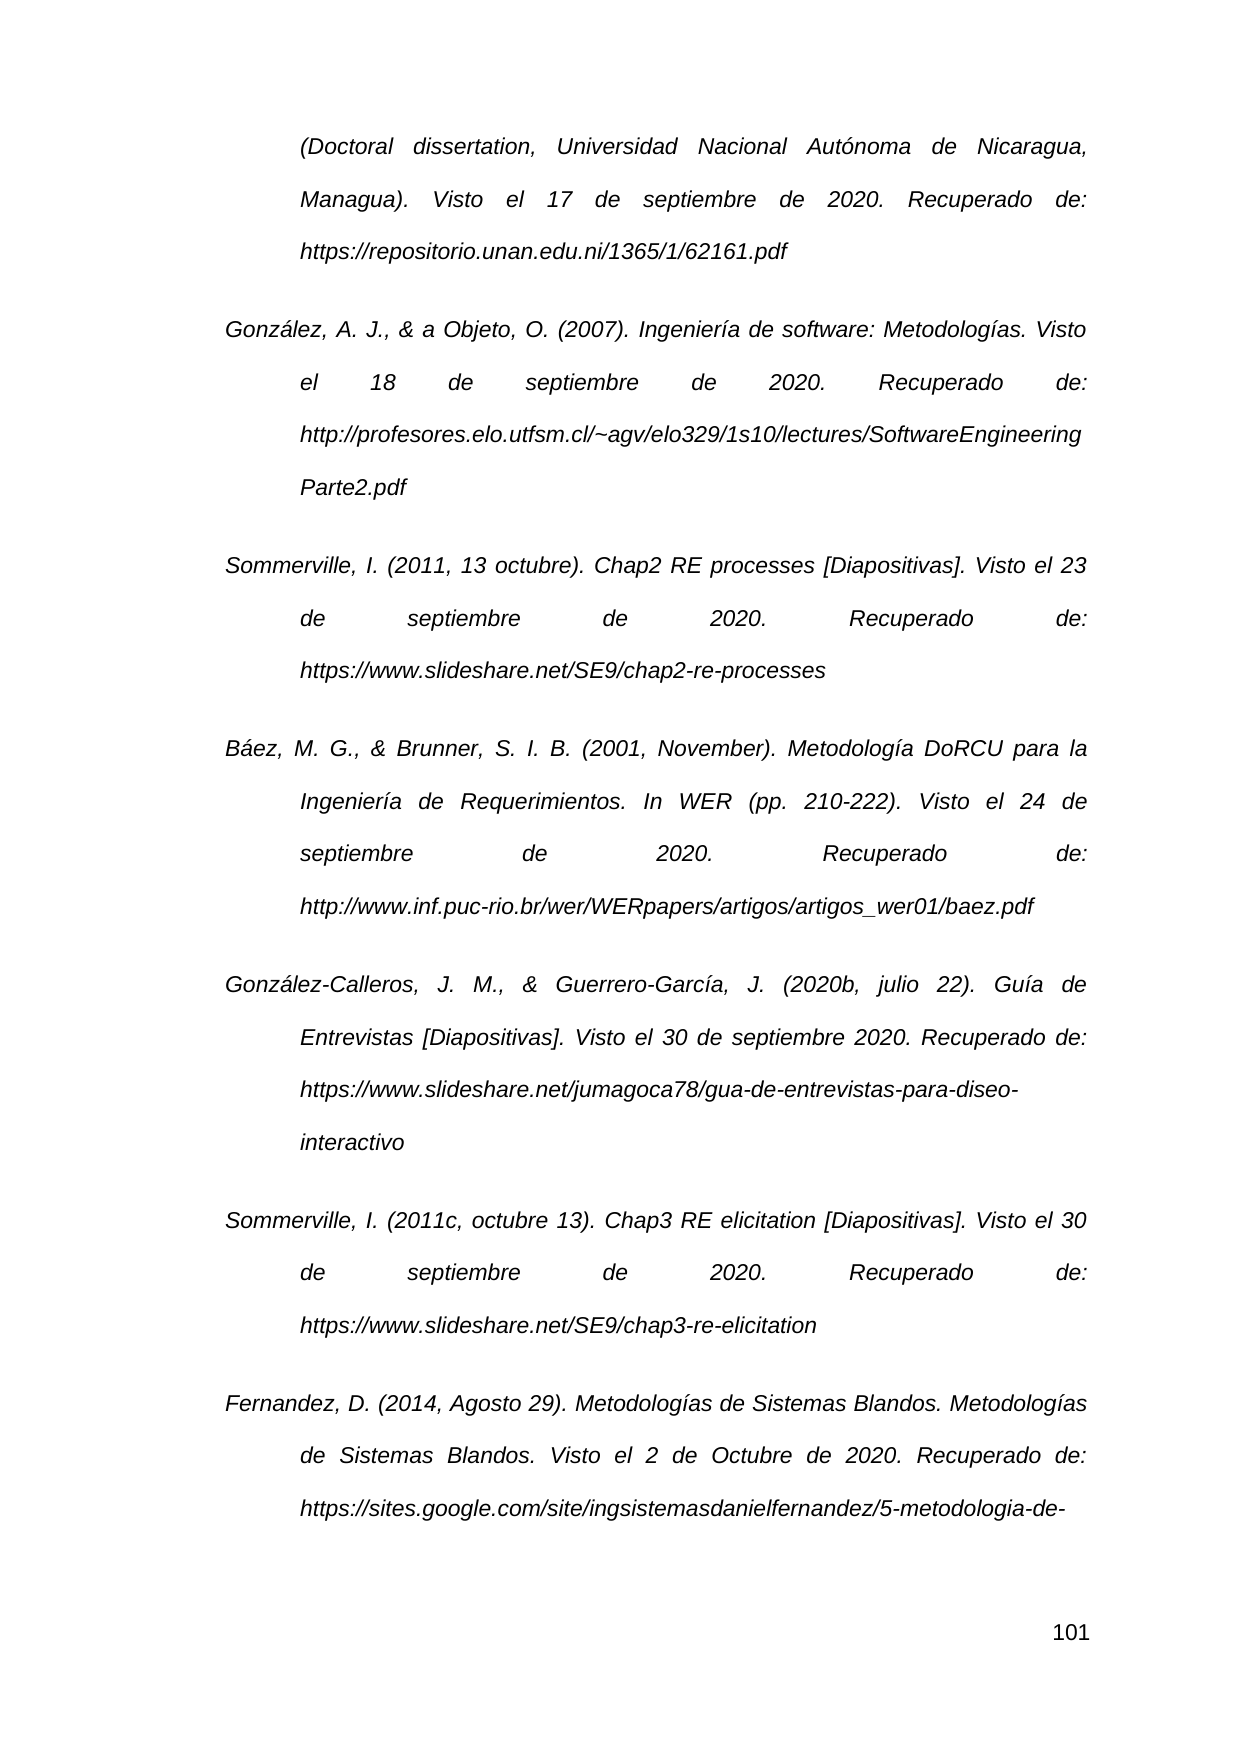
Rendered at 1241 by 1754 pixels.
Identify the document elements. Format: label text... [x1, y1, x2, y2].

text Sommerville, I. (2011c, octubre 13). Chap3 RE elicitation [Diapositivas]. Visto el 30 de septiembre de 2020. Recuperado de: https://www.slideshare.net/SE9/chap3-re-elicitation [225, 1207, 1090, 1338]
text Báez, M. G., & Brunner, S. I. B. (2001, November). Metodología DoRCU para la Ingeniería de Requerimientos. In WER (pp. 210-222). Visto el 24 de septiembre de 2020. Recuperado de: http://www.inf.puc-rio.br/wer/WERpapers/artigos/artigos_wer01/baez.pdf [225, 735, 1090, 919]
text González-Calleros, J. M., & Guerrero-García, J. (2020b, julio 22). Guía de Entrevistas [Diapositivas]. Visto el 30 de septiembre 2020. Recuperado de: https://www.slideshare.net/jumagoca78/gua-de-entrevistas-para-diseo-interactivo [225, 971, 1090, 1155]
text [225, 1390, 1090, 1521]
text González, A. J., & a Objeto, O. (2007). Ingeniería de software: Metodologías. Visto el 18 de septiembre de 2020. Recuperado de: http://profesores.elo.utfsm.cl/~agv/elo329/1s10/lectures/SoftwareEngineeringParte2.pdf [225, 316, 1090, 500]
text Sommerville, I. (2011, 13 octubre). Chap2 RE processes [Diapositivas]. Visto el 23 de septiembre de 2020. Recuperado de: https://www.slideshare.net/SE9/chap2-re-processes [225, 552, 1090, 683]
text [225, 133, 1090, 264]
